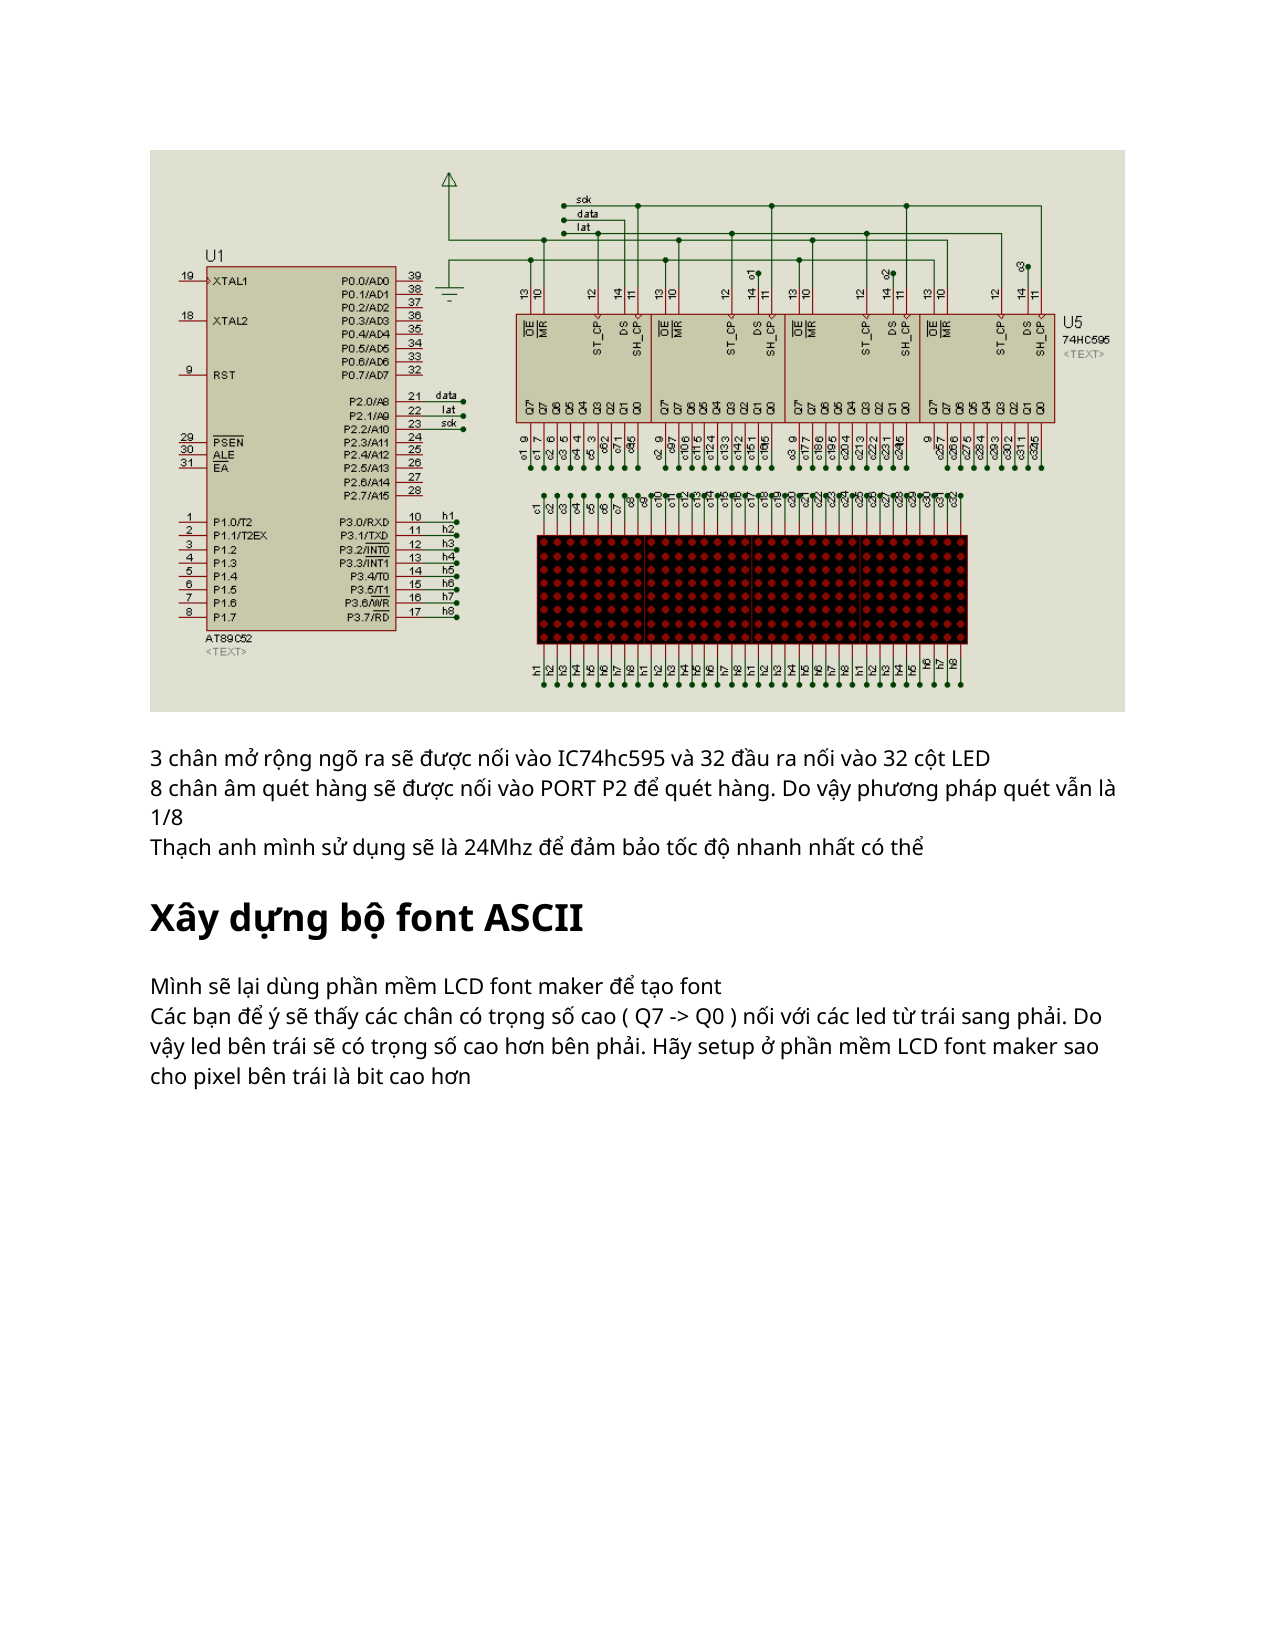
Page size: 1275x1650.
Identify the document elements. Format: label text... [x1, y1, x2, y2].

text 3 chân mở rộng ngõ ra sẽ được nối vào IC74hc595 và 32 đầu ra nối vào 32 cột LED 8 chân âm quét hàng sẽ được nối vào PORT P2 để quét hàng. Do vậy phương pháp quét vẫn là 1/8 Thạch anh mình sử dụng sẽ là 24Mhz để đảm bảo tốc độ nhanh nhất có thể [150, 743, 1125, 862]
picture [150, 150, 1125, 712]
text Mình sẽ lại dùng phần mềm LCD font maker để tạo font Các bạn để ý sẽ thấy các chân có trọng số cao ( Q7 -> Q0 ) nối với các led từ trái sang phải. Do vậy led bên trái sẽ có trọng số cao hơn bên phải. Hãy setup ở phần mềm LCD font maker sao cho pixel bên trái là bit cao hơn [150, 971, 1125, 1091]
subtitle Xây dựng bộ font ASCII [150, 891, 1125, 942]
